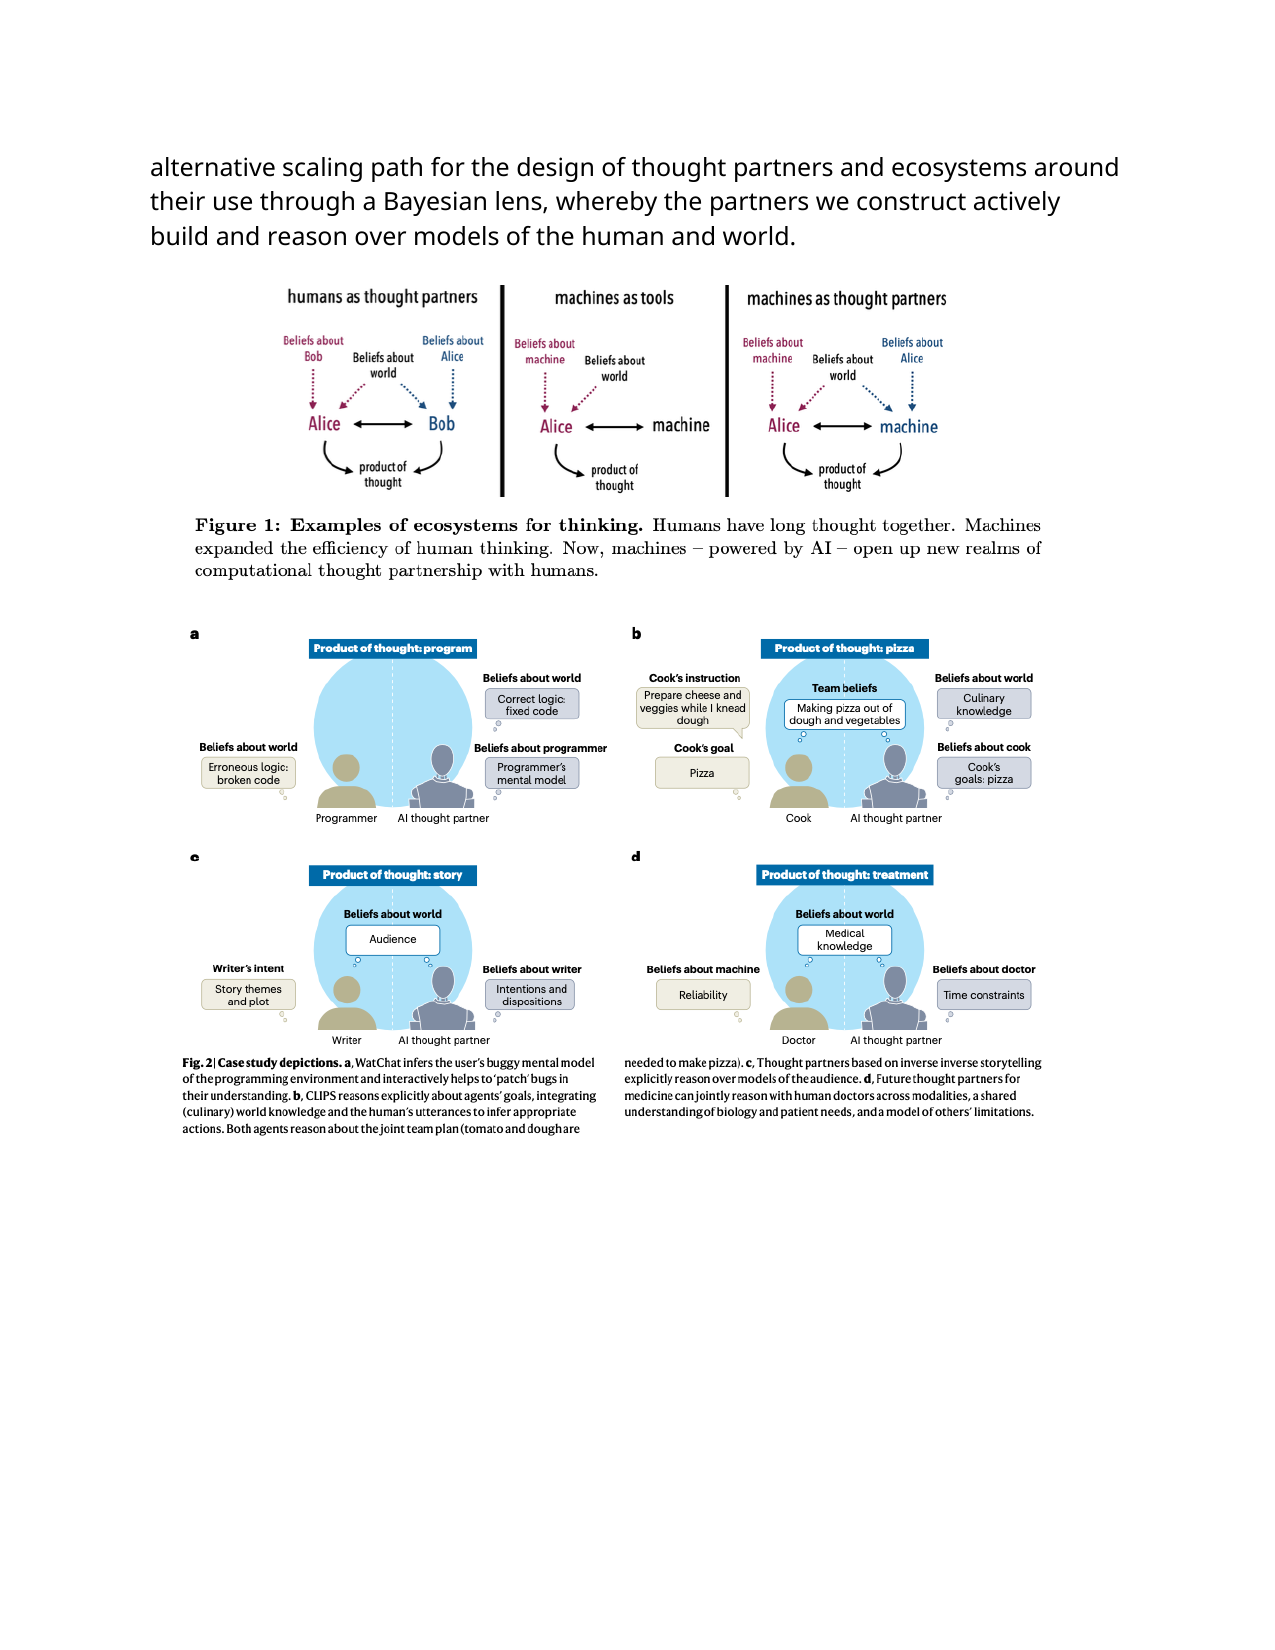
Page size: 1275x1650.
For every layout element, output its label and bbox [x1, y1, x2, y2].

text [150, 150, 1125, 252]
table_header [139, 614, 1094, 1164]
picture [178, 613, 1054, 1143]
picture [178, 271, 1054, 593]
table_header [139, 271, 1094, 614]
